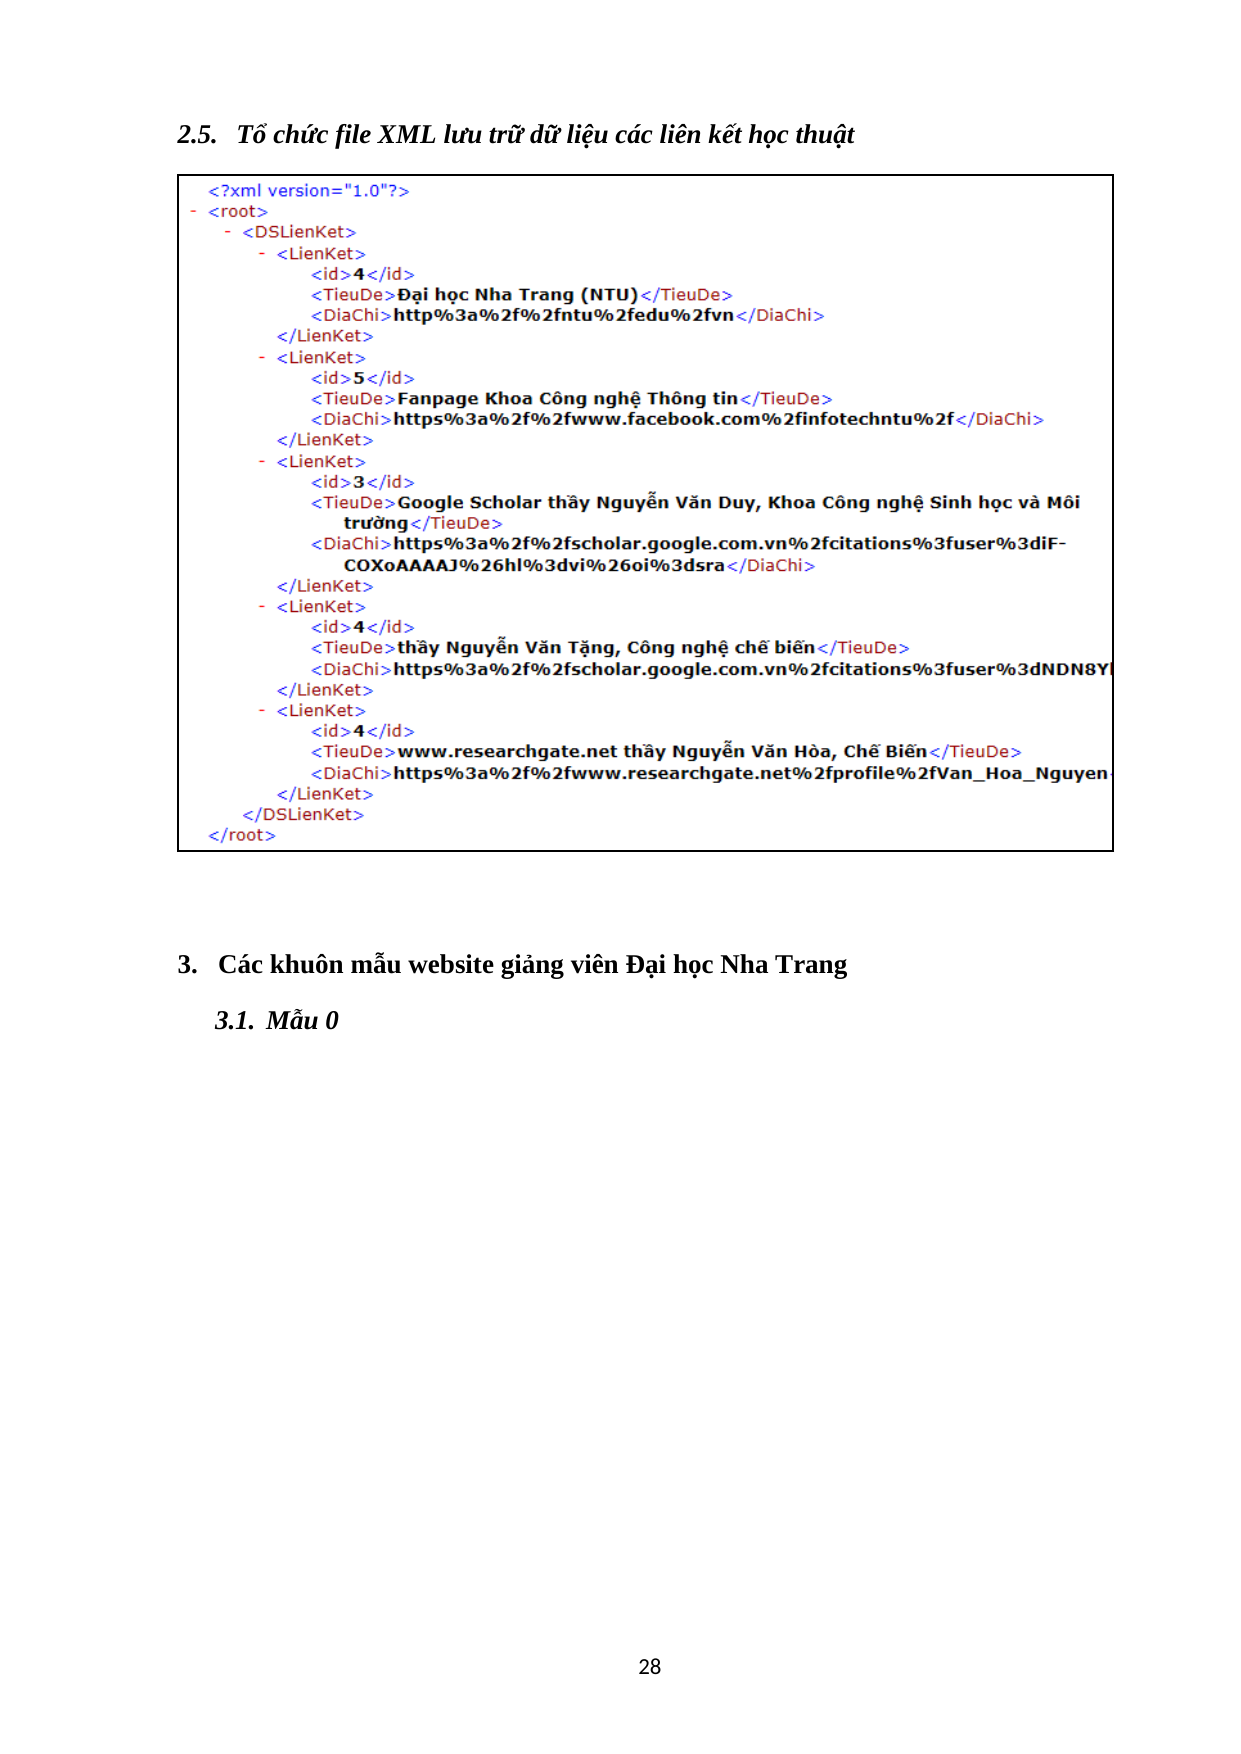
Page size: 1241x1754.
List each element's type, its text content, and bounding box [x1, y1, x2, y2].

picture [179, 176, 1112, 850]
list Mẫu 0 [215, 1004, 1122, 1035]
list Tổ chức file XML lưu trữ dữ liệu các liên kết học thuật [177, 118, 1122, 149]
list Các khuôn mẫu website giảng viên Đại học Nha Trang [177, 948, 1122, 979]
